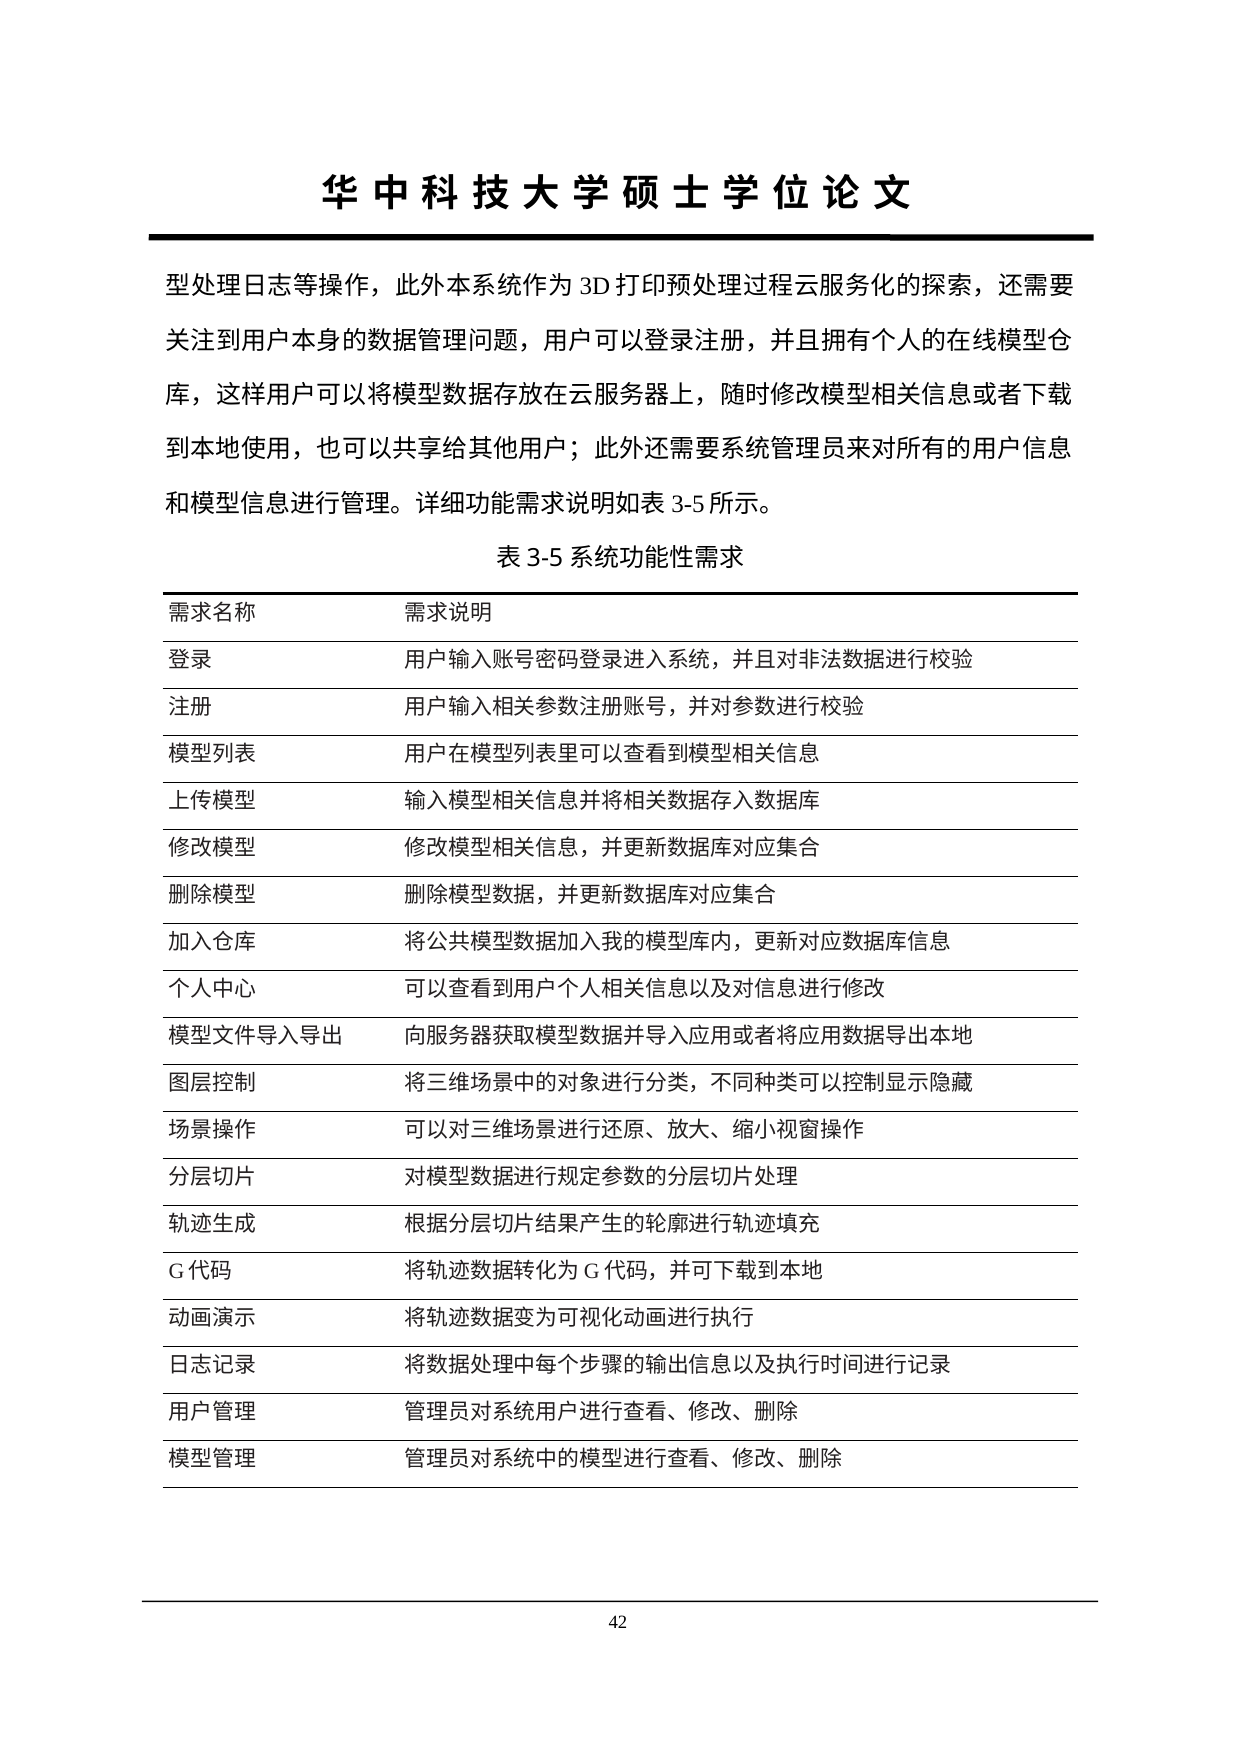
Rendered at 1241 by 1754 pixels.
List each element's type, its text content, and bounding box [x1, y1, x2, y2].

table_cell 用户在模型列表里可以查看到模型相关信息 [399, 736, 1078, 782]
table_cell 对模型数据进行规定参数的分层切片处理 [399, 1159, 1078, 1205]
table_cell 动画演示 [163, 1300, 398, 1346]
table_header 需求说明 [399, 595, 1078, 641]
table_cell 场景操作 [163, 1112, 398, 1158]
table_cell 轨迹生成 [163, 1206, 398, 1252]
table_cell 日志记录 [163, 1347, 398, 1393]
table_cell 向服务器获取模型数据并导入应用或者将应用数据导出本地 [399, 1018, 1078, 1064]
table_cell 删除模型数据，并更新数据库对应集合 [399, 877, 1078, 923]
table_cell 将公共模型数据加入我的模型库内，更新对应数据库信息 [399, 924, 1078, 970]
table_cell 删除模型 [163, 877, 398, 923]
table_cell 将数据处理中每个步骤的输出信息以及执行时间进行记录 [399, 1347, 1078, 1393]
table_cell 用户管理 [163, 1394, 398, 1440]
table_cell 将轨迹数据转化为G代码，并可下载到本地 [399, 1253, 1078, 1299]
table_cell 模型管理 [163, 1441, 398, 1487]
table_cell 用户输入账号密码登录进入系统，并且对非法数据进行校验 [399, 642, 1078, 688]
table_cell 输入模型相关信息并将相关数据存入数据库 [399, 783, 1078, 829]
table_cell 模型列表 [163, 736, 398, 782]
table_cell 注册 [163, 689, 398, 735]
table_header 需求名称 [163, 595, 398, 641]
table_cell 修改模型相关信息，并更新数据库对应集合 [399, 830, 1078, 876]
table_cell 可以查看到用户个人相关信息以及对信息进行修改 [399, 971, 1078, 1017]
table_cell 个人中心 [163, 971, 398, 1017]
table_cell 将三维场景中的对象进行分类，不同种类可以控制显示隐藏 [399, 1065, 1078, 1111]
table_cell 将轨迹数据变为可视化动画进行执行 [399, 1300, 1078, 1346]
table_cell 图层控制 [163, 1065, 398, 1111]
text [165, 266, 1075, 519]
table_cell 上传模型 [163, 783, 398, 829]
table_cell 用户输入相关参数注册账号，并对参数进行校验 [399, 689, 1078, 735]
table_cell 分层切片 [163, 1159, 398, 1205]
table_cell 可以对三维场景进行还原、放大、缩小视窗操作 [399, 1112, 1078, 1158]
table_cell 模型文件导入导出 [163, 1018, 398, 1064]
table_cell 根据分层切片结果产生的轮廓进行轨迹填充 [399, 1206, 1078, 1252]
table_cell G代码 [163, 1253, 398, 1299]
table_cell 登录 [163, 642, 398, 688]
table_cell 加入仓库 [163, 924, 398, 970]
table_cell 管理员对系统用户进行查看、修改、删除 [399, 1394, 1078, 1440]
table_cell 管理员对系统中的模型进行查看、修改、删除 [399, 1441, 1078, 1487]
table_cell 修改模型 [163, 830, 398, 876]
